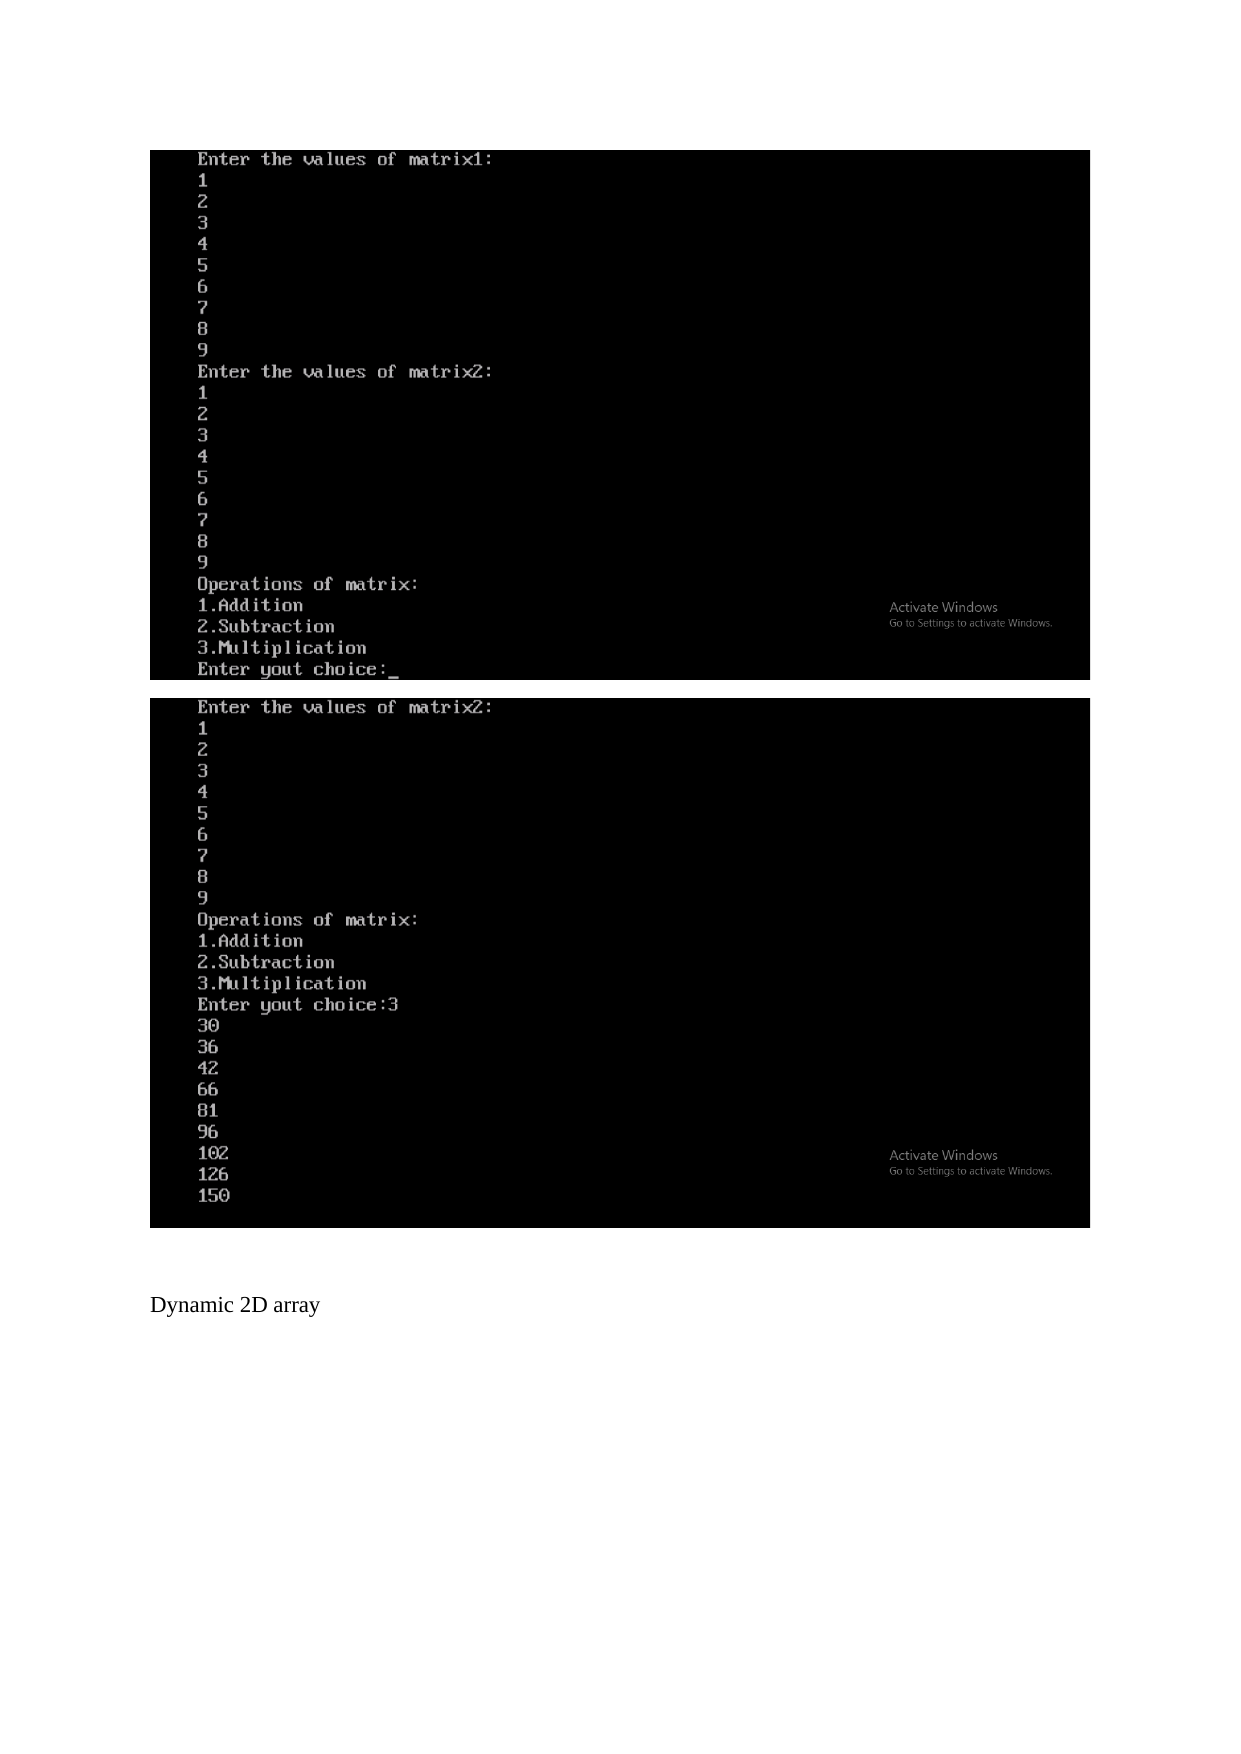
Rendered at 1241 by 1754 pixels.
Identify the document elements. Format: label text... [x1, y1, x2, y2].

picture [150, 698, 1091, 1228]
text Dynamic 2D array [150, 1291, 1090, 1348]
picture [150, 150, 1091, 680]
